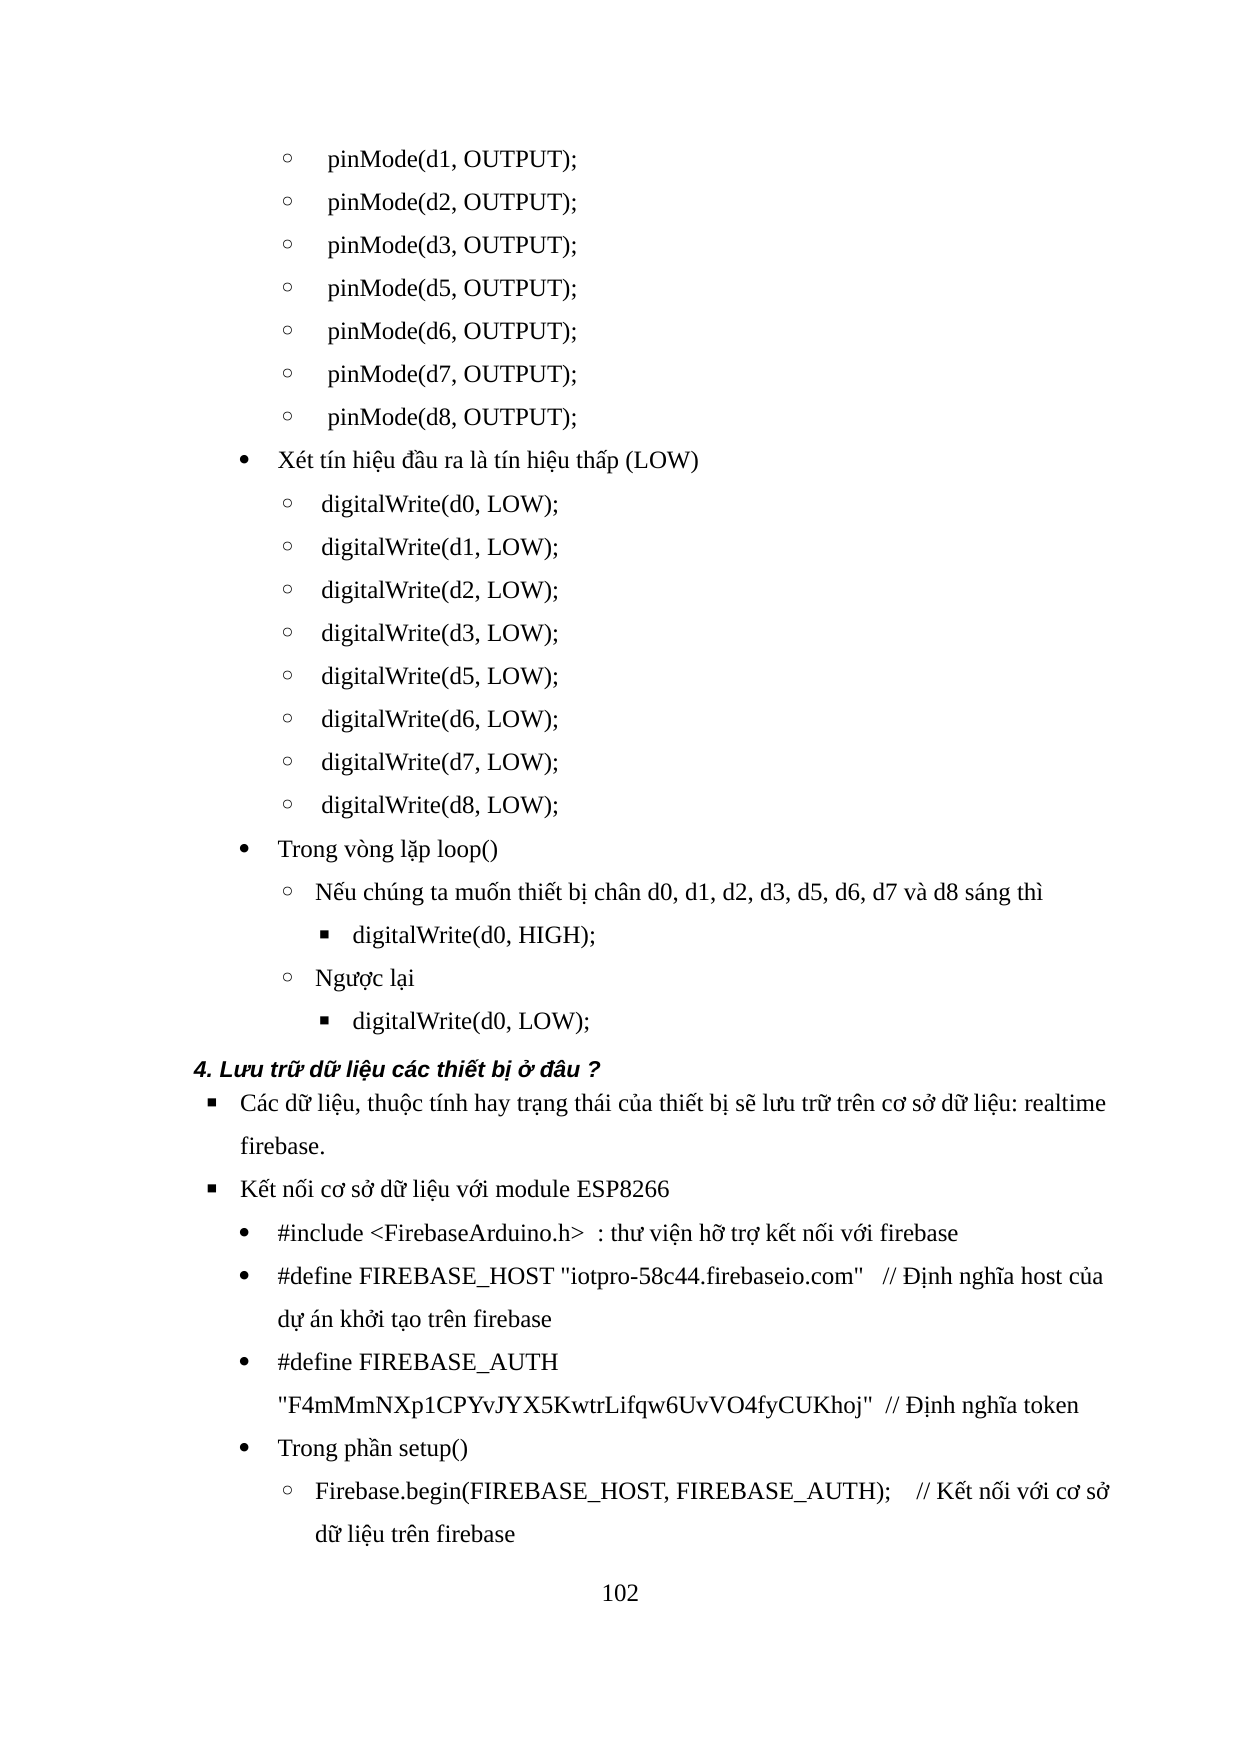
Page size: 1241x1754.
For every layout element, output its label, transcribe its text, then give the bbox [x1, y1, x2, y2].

list #define FIREBASE_AUTH "F4mMmNXp1CPYvJYX5KwtrLifqw6UvVO4fyCUKhoj" // Định nghĩa token [240, 1347, 1122, 1419]
list Ngược lại [277, 963, 1122, 992]
list digitalWrite(d0, LOW); [315, 1006, 1122, 1035]
list pinMode(d6, OUTPUT); [277, 316, 1122, 345]
list Trong vòng lặp loop() [240, 834, 1122, 862]
list digitalWrite(d0, LOW); [277, 489, 1122, 517]
list digitalWrite(d3, LOW); [277, 618, 1122, 647]
list digitalWrite(d1, LOW); [277, 532, 1122, 561]
list Kết nối cơ sở dữ liệu với module ESP8266 [202, 1174, 1122, 1203]
list pinMode(d1, OUTPUT); [277, 144, 1122, 172]
list #define FIREBASE_HOST "iotpro-58c44.firebaseio.com" // Định nghĩa host của dự án khởi tạo trên firebase [240, 1261, 1122, 1333]
list pinMode(d2, OUTPUT); [277, 187, 1122, 216]
list digitalWrite(d5, LOW); [277, 661, 1122, 690]
list Xét tín hiệu đầu ra là tín hiệu thấp (LOW) [240, 446, 1122, 474]
list #include <FirebaseArduino.h> : thư viện hỡ trợ kết nối với firebase [240, 1218, 1122, 1246]
list pinMode(d3, OUTPUT); [277, 230, 1122, 259]
list digitalWrite(d6, LOW); [277, 704, 1122, 733]
list Trong phần setup() [240, 1433, 1122, 1462]
list pinMode(d8, OUTPUT); [277, 402, 1122, 431]
list digitalWrite(d0, HIGH); [315, 920, 1122, 949]
list pinMode(d5, OUTPUT); [277, 273, 1122, 302]
list digitalWrite(d7, LOW); [277, 747, 1122, 776]
list digitalWrite(d8, LOW); [277, 791, 1122, 819]
list Firebase.begin(FIREBASE_HOST, FIREBASE_AUTH); // Kết nối với cơ sở dữ liệu trên firebase [277, 1476, 1122, 1548]
list Nếu chúng ta muốn thiết bị chân d0, d1, d2, d3, d5, d6, d7 và d8 sáng thì [277, 877, 1122, 906]
subtitle Lưu trữ dữ liệu các thiết bị ở đâu ? [156, 1056, 1122, 1082]
list digitalWrite(d2, LOW); [277, 575, 1122, 604]
list pinMode(d7, OUTPUT); [277, 359, 1122, 388]
list Các dữ liệu, thuộc tính hay trạng thái của thiết bị sẽ lưu trữ trên cơ sở dữ liệu: realtime firebase. [202, 1088, 1122, 1160]
